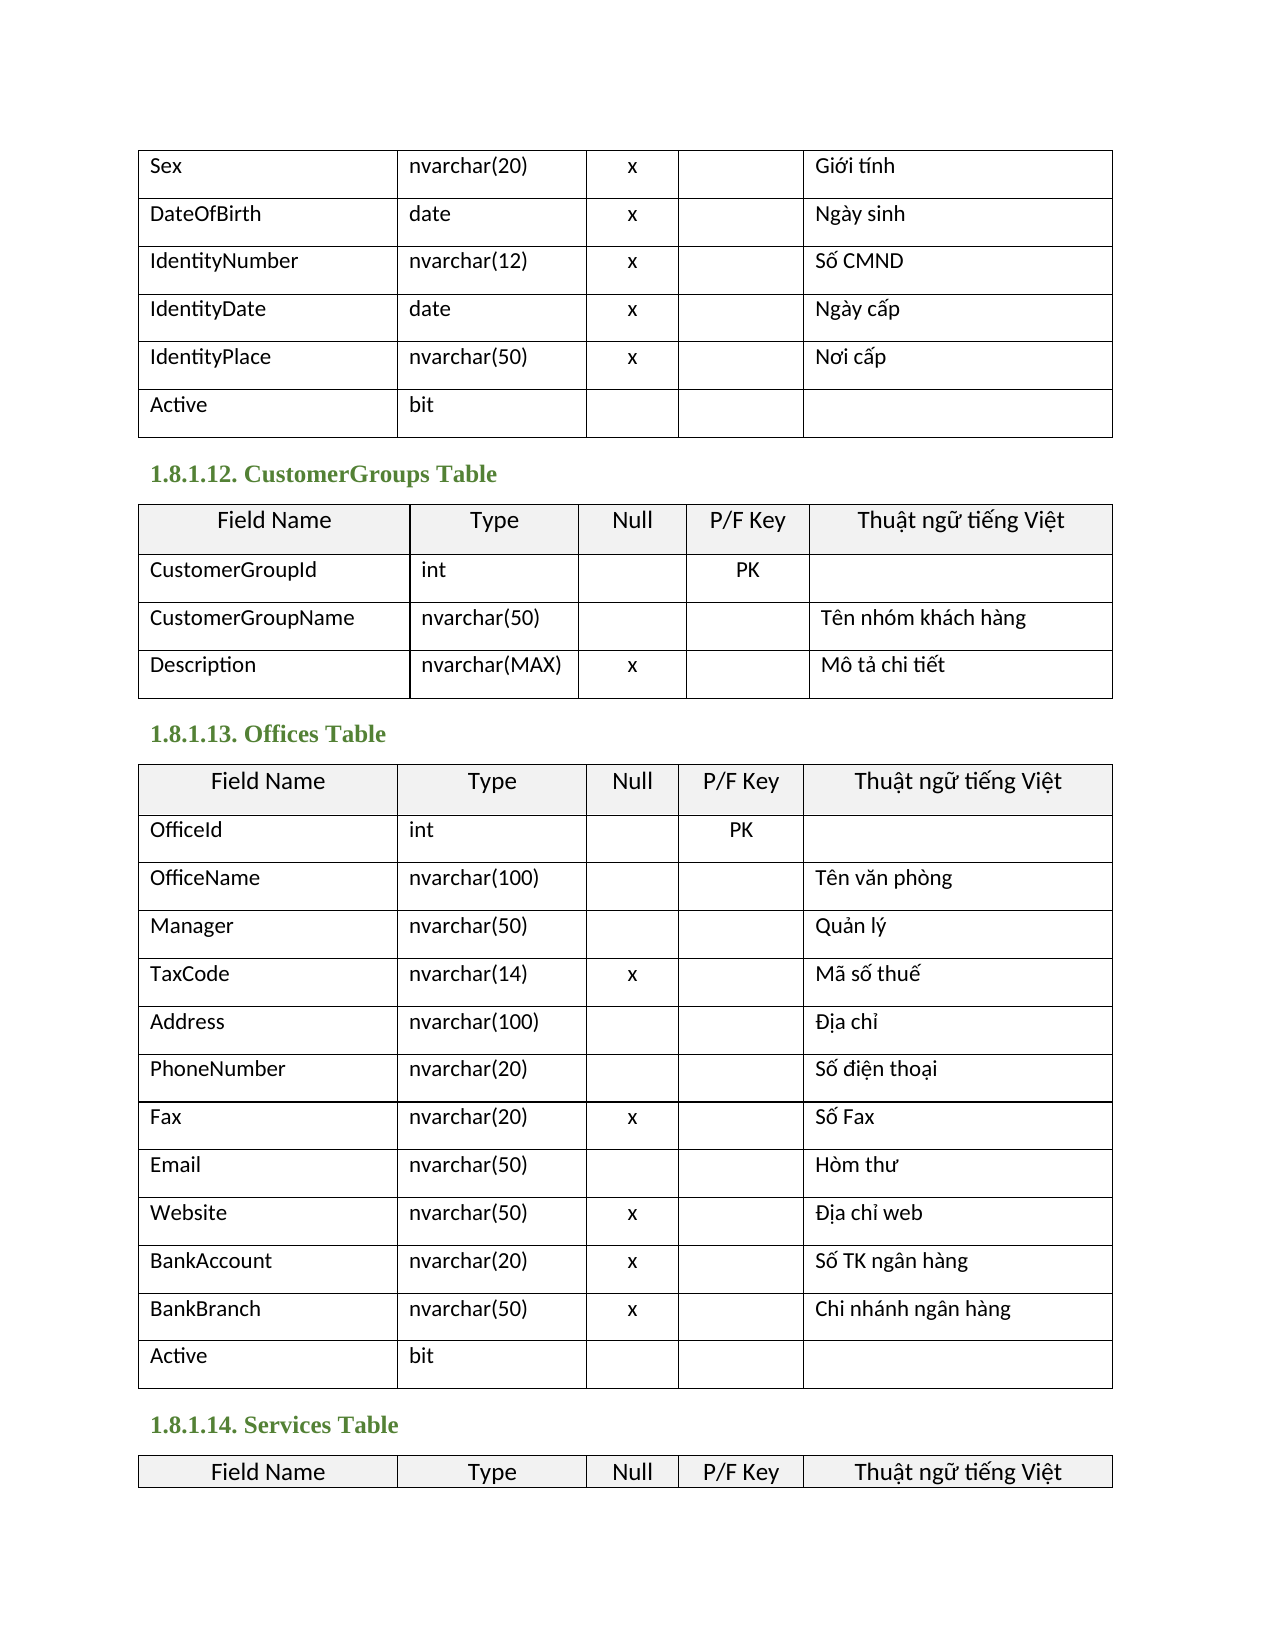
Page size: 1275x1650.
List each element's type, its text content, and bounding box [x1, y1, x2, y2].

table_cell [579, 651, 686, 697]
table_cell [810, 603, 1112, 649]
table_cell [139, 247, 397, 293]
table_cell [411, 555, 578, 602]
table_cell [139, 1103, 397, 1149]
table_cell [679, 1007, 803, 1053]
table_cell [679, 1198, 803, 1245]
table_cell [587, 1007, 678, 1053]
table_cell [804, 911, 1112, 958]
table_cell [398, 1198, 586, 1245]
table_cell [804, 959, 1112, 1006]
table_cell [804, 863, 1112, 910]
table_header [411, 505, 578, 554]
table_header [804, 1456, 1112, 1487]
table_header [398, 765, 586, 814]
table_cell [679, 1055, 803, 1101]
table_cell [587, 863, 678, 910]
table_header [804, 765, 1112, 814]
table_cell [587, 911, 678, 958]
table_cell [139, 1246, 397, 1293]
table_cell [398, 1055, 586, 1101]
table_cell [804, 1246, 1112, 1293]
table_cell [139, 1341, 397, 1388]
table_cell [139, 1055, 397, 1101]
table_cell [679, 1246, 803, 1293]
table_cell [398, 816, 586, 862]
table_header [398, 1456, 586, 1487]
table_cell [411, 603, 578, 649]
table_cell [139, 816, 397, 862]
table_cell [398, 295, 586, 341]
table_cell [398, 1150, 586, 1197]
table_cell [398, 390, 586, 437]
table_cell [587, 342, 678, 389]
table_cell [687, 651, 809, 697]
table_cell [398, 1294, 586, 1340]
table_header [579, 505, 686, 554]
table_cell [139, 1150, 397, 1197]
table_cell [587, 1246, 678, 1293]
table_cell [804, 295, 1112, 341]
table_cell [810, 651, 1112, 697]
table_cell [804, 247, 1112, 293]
subtitle Offices Table [150, 719, 1125, 748]
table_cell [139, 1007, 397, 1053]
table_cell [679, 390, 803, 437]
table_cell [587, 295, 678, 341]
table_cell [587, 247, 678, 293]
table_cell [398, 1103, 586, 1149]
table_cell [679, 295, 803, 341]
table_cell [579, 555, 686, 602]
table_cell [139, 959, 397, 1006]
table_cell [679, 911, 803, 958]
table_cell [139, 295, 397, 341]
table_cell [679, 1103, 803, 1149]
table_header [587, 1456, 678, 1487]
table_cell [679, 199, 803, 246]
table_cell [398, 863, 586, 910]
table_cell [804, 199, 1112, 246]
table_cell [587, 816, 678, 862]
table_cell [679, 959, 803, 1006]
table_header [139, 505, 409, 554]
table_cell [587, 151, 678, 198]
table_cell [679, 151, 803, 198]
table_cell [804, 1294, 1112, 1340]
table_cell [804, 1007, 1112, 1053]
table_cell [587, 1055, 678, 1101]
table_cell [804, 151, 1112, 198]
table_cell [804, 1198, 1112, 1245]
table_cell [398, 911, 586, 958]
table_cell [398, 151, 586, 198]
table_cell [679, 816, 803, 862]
subtitle Services Table [150, 1410, 1125, 1439]
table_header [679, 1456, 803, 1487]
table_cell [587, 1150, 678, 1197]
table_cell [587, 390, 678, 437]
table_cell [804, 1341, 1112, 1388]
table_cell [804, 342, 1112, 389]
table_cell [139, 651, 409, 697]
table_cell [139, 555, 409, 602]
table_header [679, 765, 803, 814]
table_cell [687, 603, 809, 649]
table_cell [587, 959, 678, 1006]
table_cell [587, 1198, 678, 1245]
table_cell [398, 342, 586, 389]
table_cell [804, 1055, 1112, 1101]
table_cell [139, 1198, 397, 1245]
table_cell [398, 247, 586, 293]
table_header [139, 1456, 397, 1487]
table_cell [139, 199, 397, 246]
subtitle CustomerGroups Table [150, 459, 1125, 487]
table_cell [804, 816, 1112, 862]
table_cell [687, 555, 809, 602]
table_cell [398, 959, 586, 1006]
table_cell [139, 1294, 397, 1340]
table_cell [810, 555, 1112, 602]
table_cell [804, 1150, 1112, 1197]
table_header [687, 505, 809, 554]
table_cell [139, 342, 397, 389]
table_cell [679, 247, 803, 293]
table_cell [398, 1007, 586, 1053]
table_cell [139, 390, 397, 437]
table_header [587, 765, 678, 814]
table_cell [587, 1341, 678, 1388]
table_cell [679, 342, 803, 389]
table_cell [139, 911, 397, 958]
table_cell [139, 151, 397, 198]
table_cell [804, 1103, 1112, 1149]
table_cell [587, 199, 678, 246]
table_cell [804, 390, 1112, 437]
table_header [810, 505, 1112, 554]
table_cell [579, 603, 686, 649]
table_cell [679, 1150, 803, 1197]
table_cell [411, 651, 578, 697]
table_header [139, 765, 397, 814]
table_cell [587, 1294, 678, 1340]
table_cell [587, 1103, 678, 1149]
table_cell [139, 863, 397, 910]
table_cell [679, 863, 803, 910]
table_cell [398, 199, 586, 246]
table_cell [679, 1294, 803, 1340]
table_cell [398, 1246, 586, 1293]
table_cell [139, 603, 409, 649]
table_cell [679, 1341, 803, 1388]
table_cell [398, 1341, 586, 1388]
